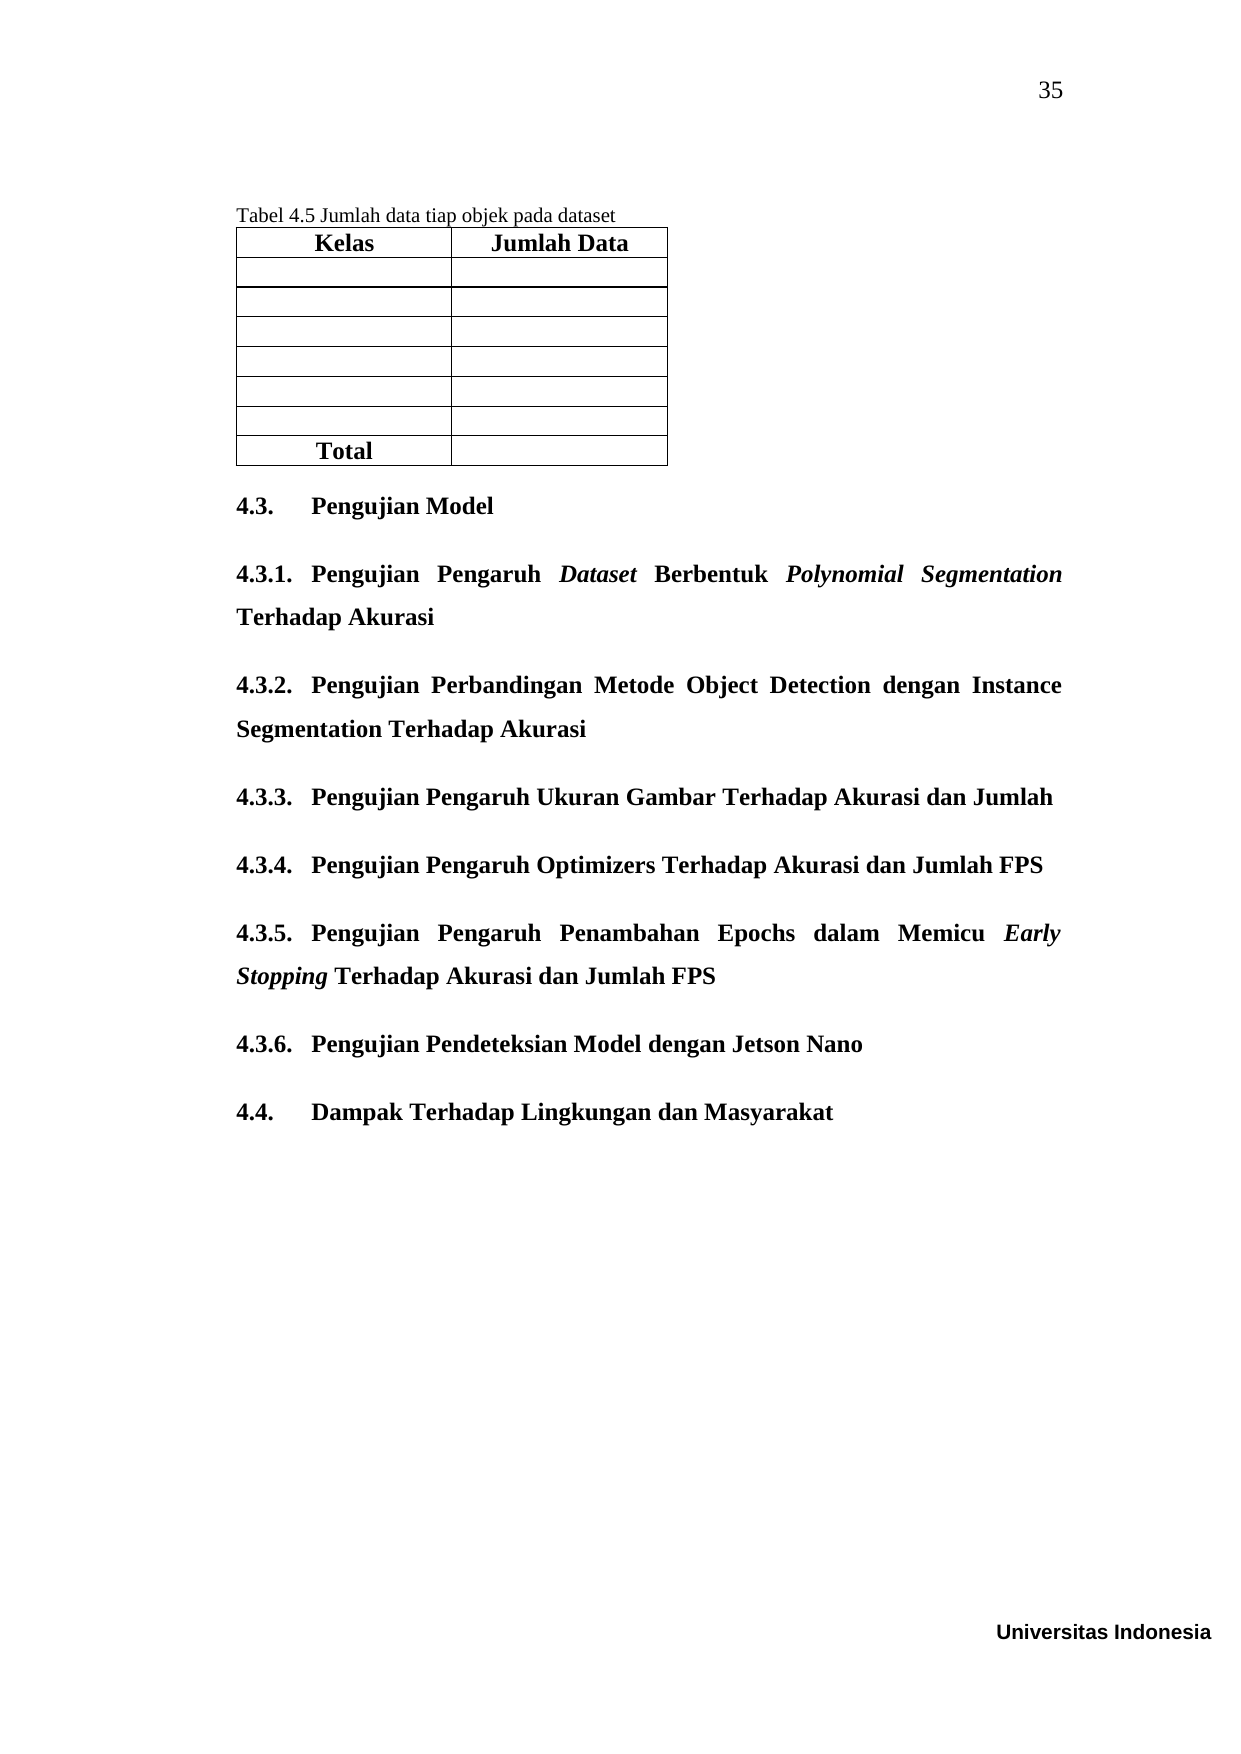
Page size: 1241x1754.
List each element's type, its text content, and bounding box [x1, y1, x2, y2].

table_cell [452, 317, 667, 346]
table_cell [237, 258, 451, 286]
table_cell [452, 347, 667, 376]
table_cell [237, 377, 451, 406]
subtitle Pengujian Pengaruh Optimizers Terhadap Akurasi dan Jumlah FPS [236, 850, 1063, 879]
subtitle Pengujian Pendeteksian Model dengan Jetson Nano [236, 1029, 1063, 1058]
table_cell [237, 288, 451, 316]
subtitle Pengujian Pengaruh Penambahan Epochs dalam Memicu Early Stopping Terhadap Akurasi dan Jumlah FPS [236, 918, 1063, 990]
table_cell [452, 258, 667, 286]
table_cell [237, 317, 451, 346]
subtitle Dampak Terhadap Lingkungan dan Masyarakat [236, 1097, 1063, 1126]
subtitle Pengujian Pengaruh Dataset Berbentuk Polynomial Segmentation Terhadap Akurasi [236, 559, 1063, 631]
table_cell [452, 407, 667, 435]
table_header Kelas [237, 228, 451, 257]
table_cell [452, 436, 667, 465]
subtitle Pengujian Pengaruh Ukuran Gambar Terhadap Akurasi dan Jumlah [236, 782, 1063, 811]
subtitle Pengujian Perbandingan Metode Object Detection dengan Instance Segmentation Terhadap Akurasi [236, 671, 1063, 742]
table_cell [452, 377, 667, 406]
subtitle Pengujian Model [236, 491, 1063, 520]
table_header Jumlah Data [452, 228, 667, 257]
table_cell [237, 407, 451, 435]
table_cell [452, 288, 667, 316]
table_cell Total [237, 436, 451, 465]
table_cell [237, 347, 451, 376]
